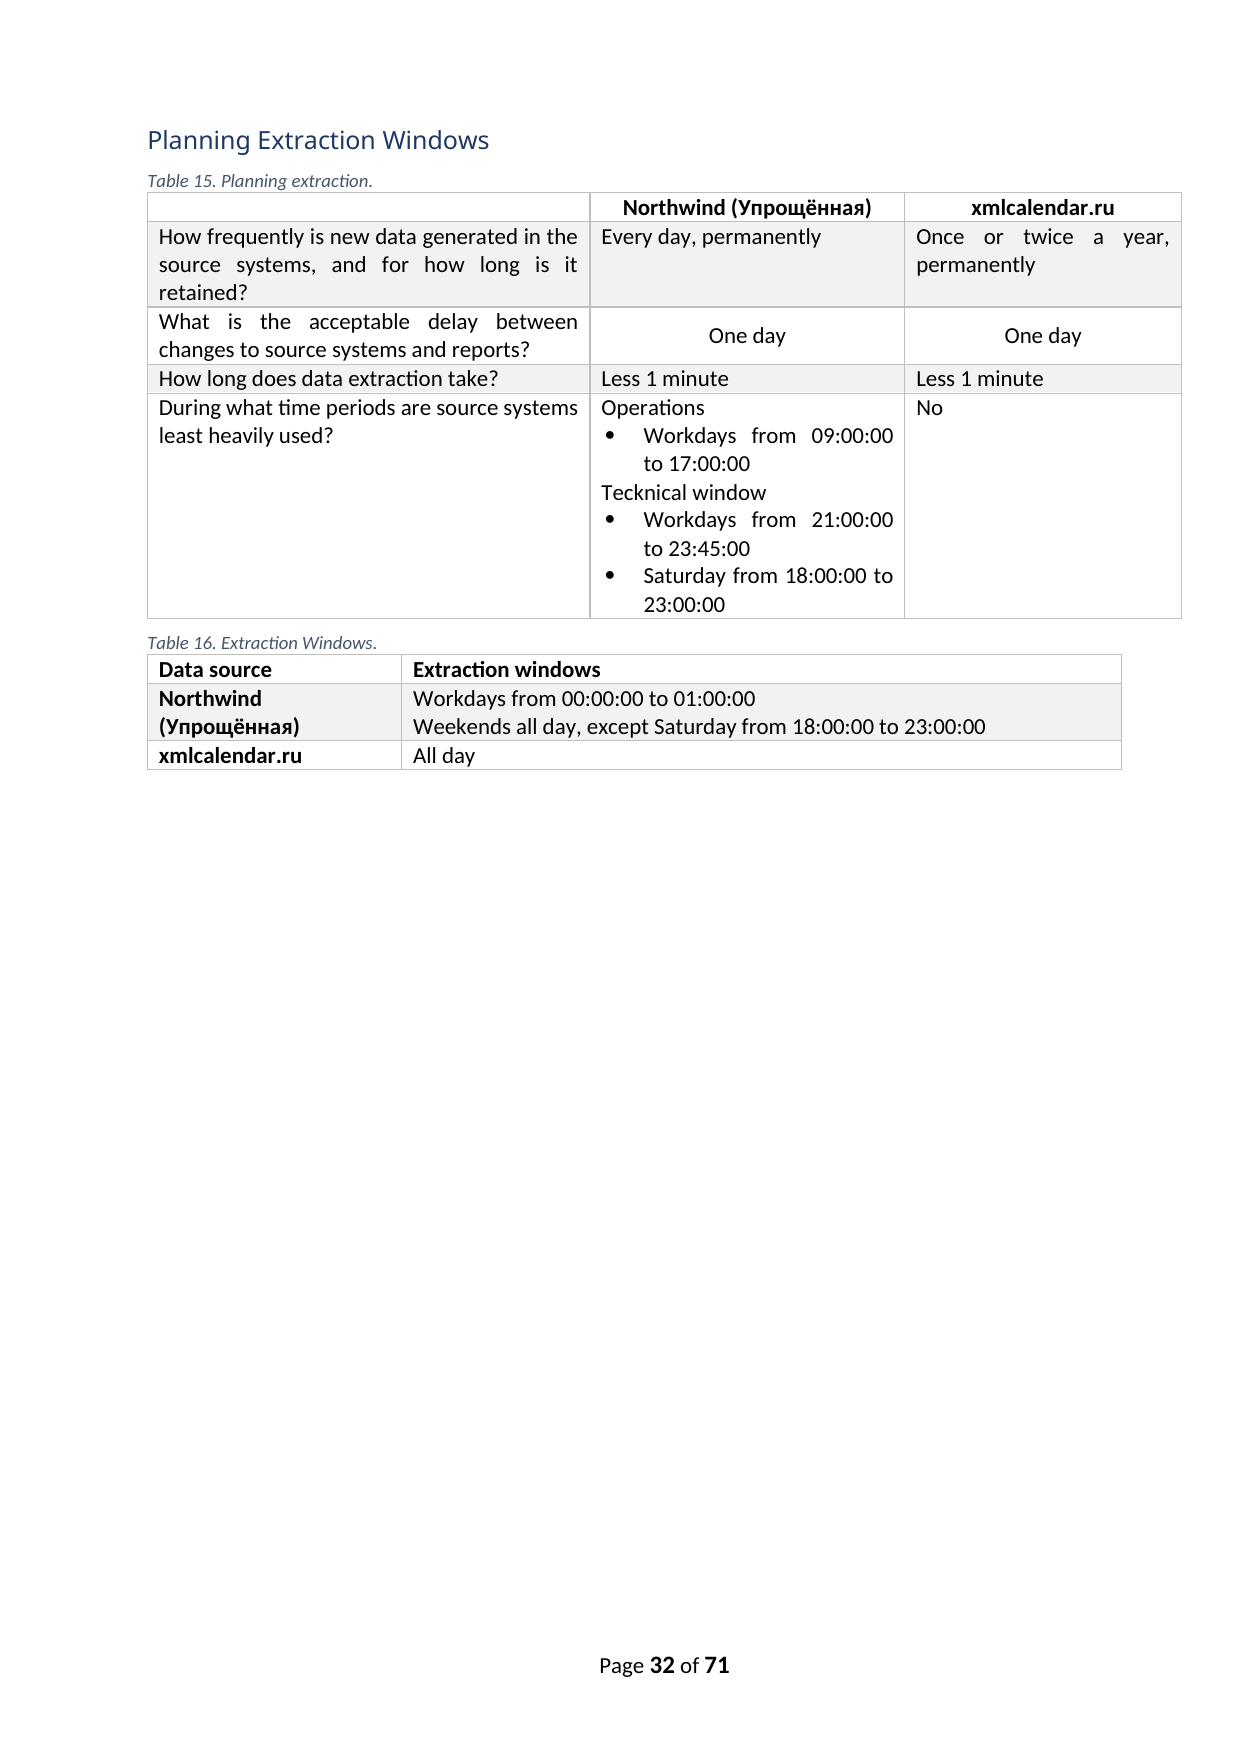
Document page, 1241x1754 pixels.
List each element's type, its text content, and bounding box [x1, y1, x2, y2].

table_cell During what time periods are source systems least heavily used? [148, 394, 589, 618]
table_cell All day [402, 741, 1121, 769]
table_cell Northwind (Упрощённая) [148, 684, 401, 740]
table_cell One day [905, 308, 1181, 363]
table_header xmlcalendar.ru [905, 193, 1181, 221]
table_cell Less 1 minute [591, 365, 904, 392]
table_header Northwind (Упрощённая) [591, 193, 904, 221]
subtitle Planning Extraction Windows [147, 123, 1182, 157]
table_cell One day [591, 308, 904, 363]
table_header Extraction windows [402, 655, 1121, 683]
table_cell Less 1 minute [905, 365, 1181, 392]
table_cell How frequently is new data generated in the source systems, and for how long is it retained? [148, 222, 589, 306]
table_cell How long does data extraction take? [148, 365, 589, 392]
table_cell Operations Workdays from 09:00:00 to 17:00:00 Tecknical window Workdays from 21:00:00 to 23:45:00 Saturday from 18:00:00 to 23:00:00 [591, 394, 904, 618]
table_header [148, 193, 589, 221]
table_cell Every day, permanently [591, 222, 904, 306]
table_cell Once or twice a year, permanently [905, 222, 1181, 306]
table_cell xmlcalendar.ru [148, 741, 401, 769]
table_cell No [905, 394, 1181, 618]
table_cell Workdays from 00:00:00 to 01:00:00 Weekends all day, except Saturday from 18:00:00 to 23:00:00 [402, 684, 1121, 740]
table_header Data source [148, 655, 401, 683]
text Table 16. Extraction Windows. [147, 631, 1182, 654]
text Table 15. Planning extraction. [147, 169, 1182, 192]
table_cell What is the acceptable delay between changes to source systems and reports? [148, 308, 589, 363]
